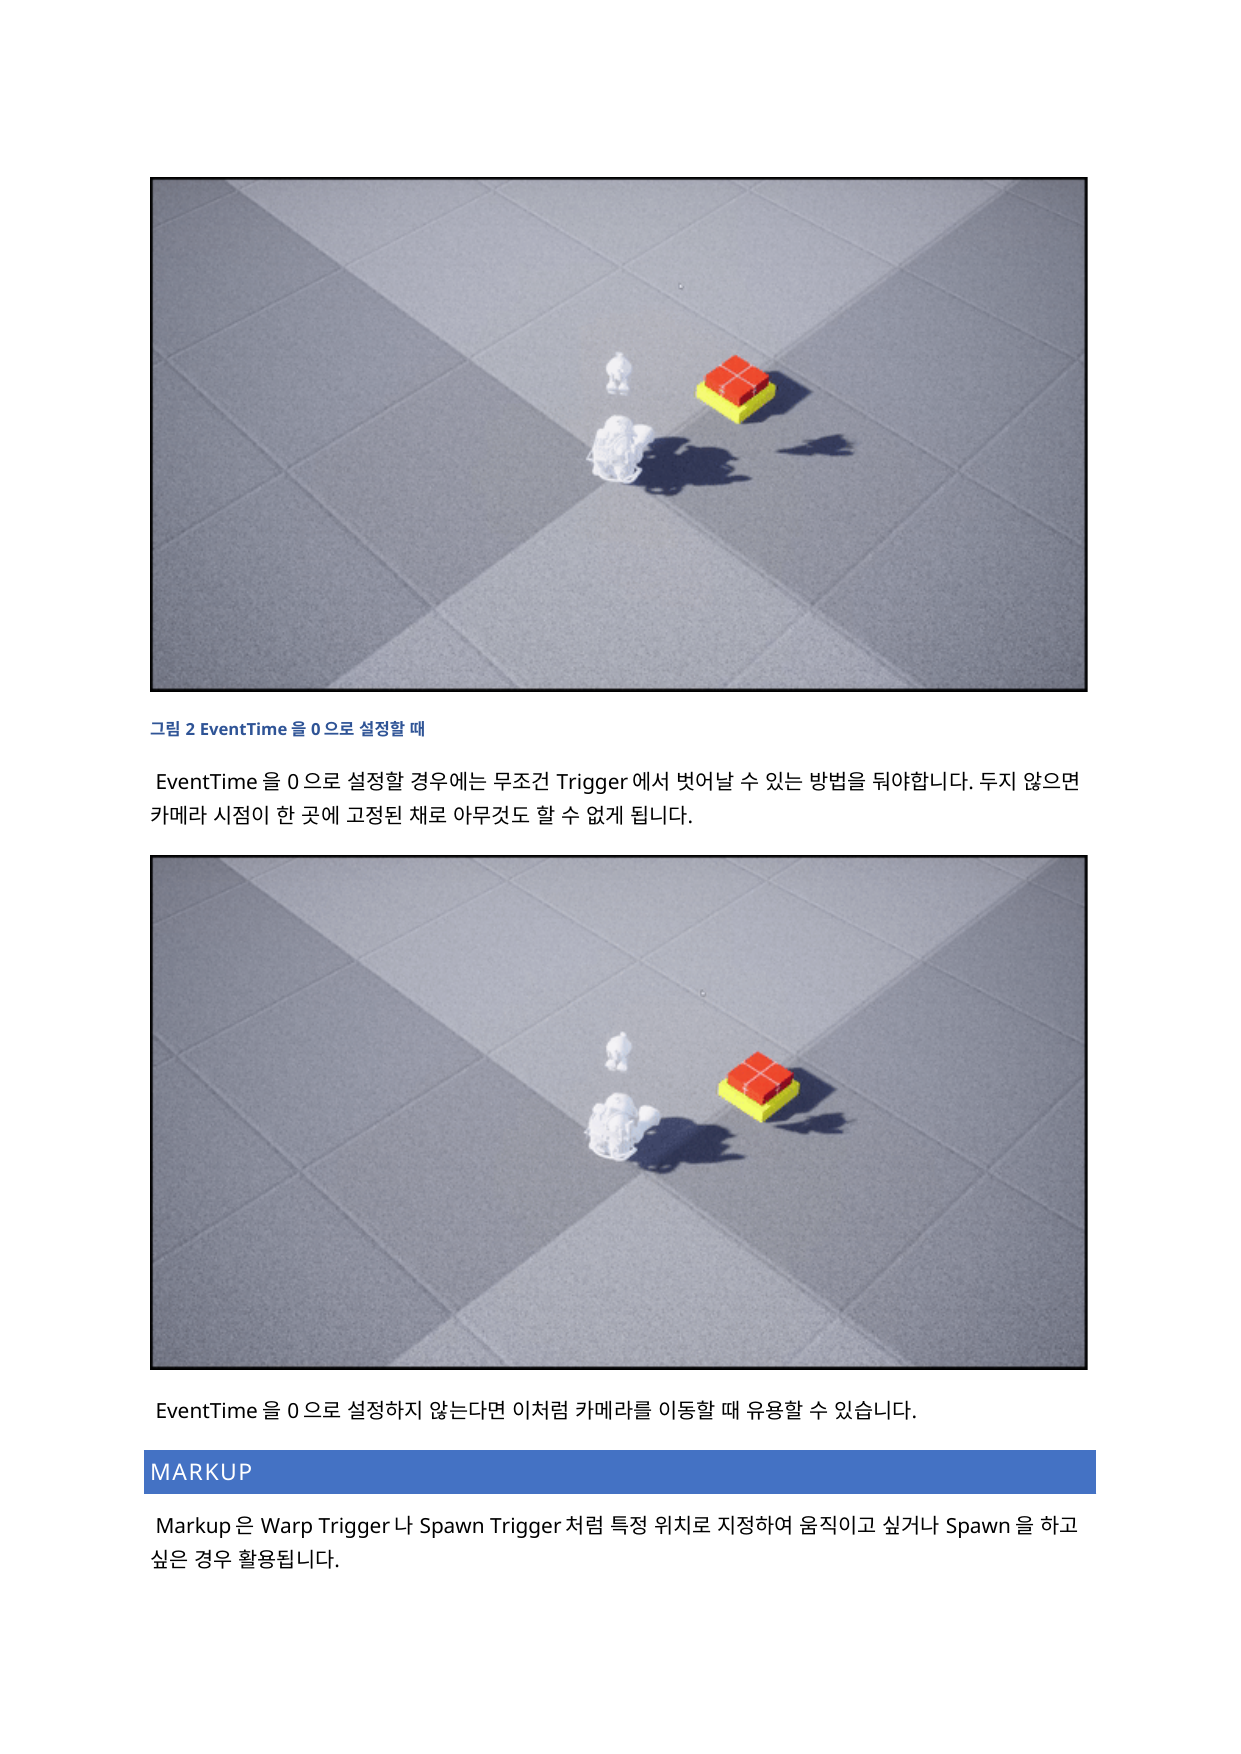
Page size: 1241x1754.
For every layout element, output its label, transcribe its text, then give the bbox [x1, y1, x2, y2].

picture [150, 855, 1088, 1370]
subtitle Markup [150, 1456, 1090, 1487]
text Markup은 Warp Trigger나 Spawn Trigger처럼 특정 위치로 지정하여 움직이고 싶거나 Spawn을 하고 싶은 경우 활용됩니다. [150, 1509, 1090, 1574]
text EventTime을 0으로 설정하지 않는다면 이처럼 카메라를 이동할 때 유용할 수 있습니다. [150, 1394, 1090, 1425]
text EventTime을 0으로 설정할 경우에는 무조건 Trigger에서 벗어날 수 있는 방법을 둬야합니다. 두지 않으면 카메라 시점이 한 곳에 고정된 채로 아무것도 할 수 없게 됩니다. [150, 765, 1090, 830]
picture [150, 177, 1088, 692]
